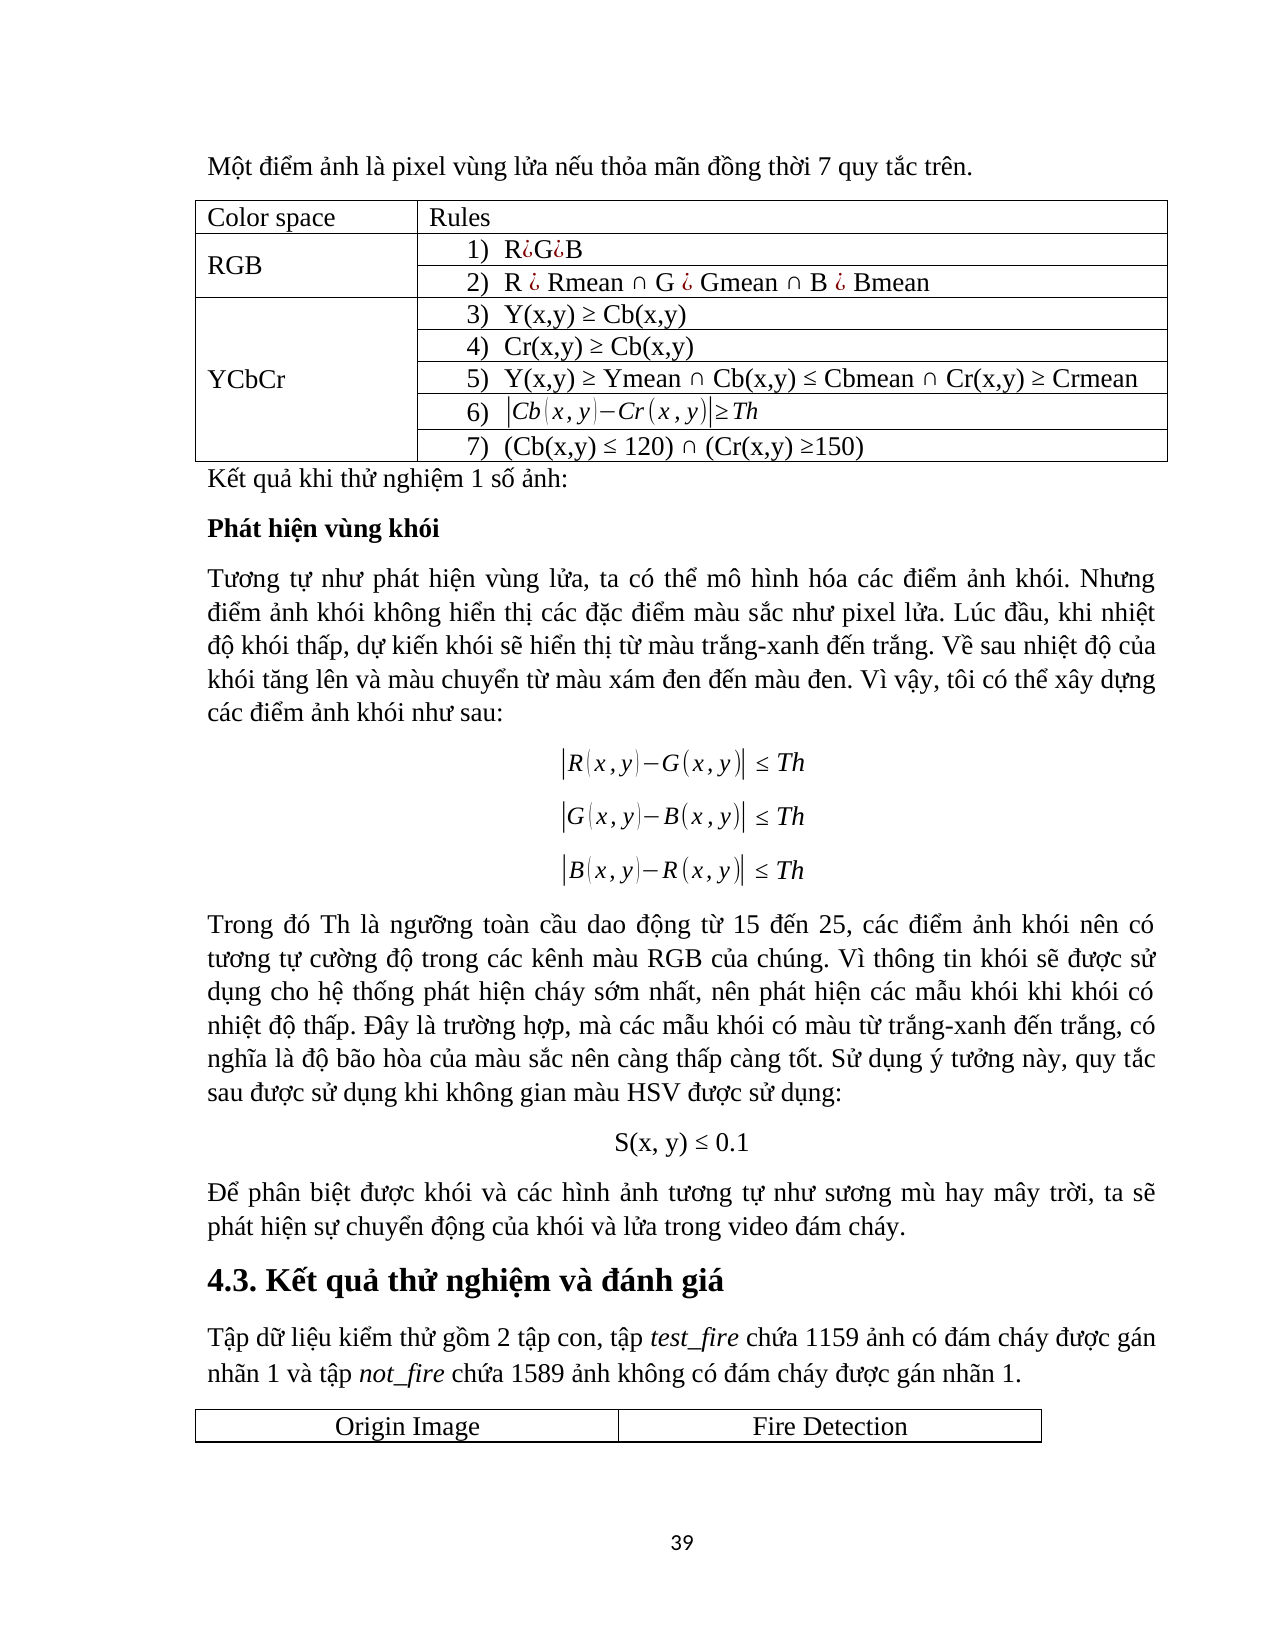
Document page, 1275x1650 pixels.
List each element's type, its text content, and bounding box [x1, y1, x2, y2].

table_header Origin Image [196, 1410, 618, 1441]
table_cell YCbCr [196, 298, 417, 461]
table_cell Cr(x,y) Cb(x,y) [418, 330, 1167, 361]
text Tập dữ liệu kiểm thử gồm 2 tập con, tập test_fire chứa 1159 ảnh có đám cháy được gán nhãn 1 và tập not_fire chứa 1589 ảnh không có đám cháy được gán nhãn 1. [207, 1321, 1156, 1388]
table_cell [418, 394, 1167, 428]
table_header Rules [418, 201, 1167, 232]
text Th [207, 800, 1156, 834]
text S(x, y) 0.1 [207, 1126, 1156, 1157]
table_cell Y(x,y) Ymean Cb(x,y) Cbmean Cr(x,y) Crmean [418, 362, 1167, 393]
table_cell RGB [196, 234, 417, 297]
text Trong đó Th là ngưỡng toàn cầu dao động từ 15 đến 25, các điểm ảnh khói nên có tương tự cường độ trong các kênh màu RGB của chúng. Vì thông tin khói sẽ được sử dụng cho hệ thống phát hiện cháy sớm nhất, nên phát hiện các mẫu khói khi khói có nhiệt độ thấp. Đây là trường hợp, mà các mẫu khói có màu từ trắng-xanh đến trắng, có nghĩa là độ bão hòa của màu sắc nên càng thấp càng tốt. Sử dụng ý tưởng này, quy tắc sau được sử dụng khi không gian màu HSV được sử dụng: [207, 908, 1156, 1107]
table_cell RGB [418, 234, 1167, 264]
table_cell (Cb(x,y) 120) (Cr(x,y) 150) [418, 430, 1167, 461]
text Tương tự như phát hiện vùng lửa, ta có thể mô hình hóa các điểm ảnh khói. Nhưng điểm ảnh khói không hiển thị các đặc điểm màu sắc như pixel lửa. Lúc đầu, khi nhiệt độ khói thấp, dự kiến khói sẽ hiển thị từ màu trắng-xanh đến trắng. Về sau nhiệt độ của khói tăng lên và màu chuyển từ màu xám đen đến màu đen. Vì vậy, tôi có thể xây dựng các điểm ảnh khói như sau: [207, 562, 1156, 727]
text Một điểm ảnh là pixel vùng lửa nếu thỏa mãn đồng thời 7 quy tắc trên. [207, 150, 1156, 181]
table_header Color space [196, 201, 417, 232]
text Phát hiện vùng khói [207, 512, 1156, 543]
text Th [207, 747, 1156, 781]
text 4.3. Kết quả thử nghiệm và đánh giá [207, 1260, 1156, 1299]
text Để phân biệt được khói và các hình ảnh tương tự như sương mù hay mây trời, ta sẽ phát hiện sự chuyển động của khói và lửa trong video đám cháy. [207, 1177, 1156, 1241]
table_header Fire Detection [619, 1410, 1041, 1441]
table_cell Y(x,y) Cb(x,y) [418, 298, 1167, 329]
text Kết quả khi thử nghiệm 1 số ảnh: [207, 462, 1156, 493]
text Th [207, 853, 1156, 887]
table_cell R Rmean G Gmean B Bmean [418, 266, 1167, 297]
